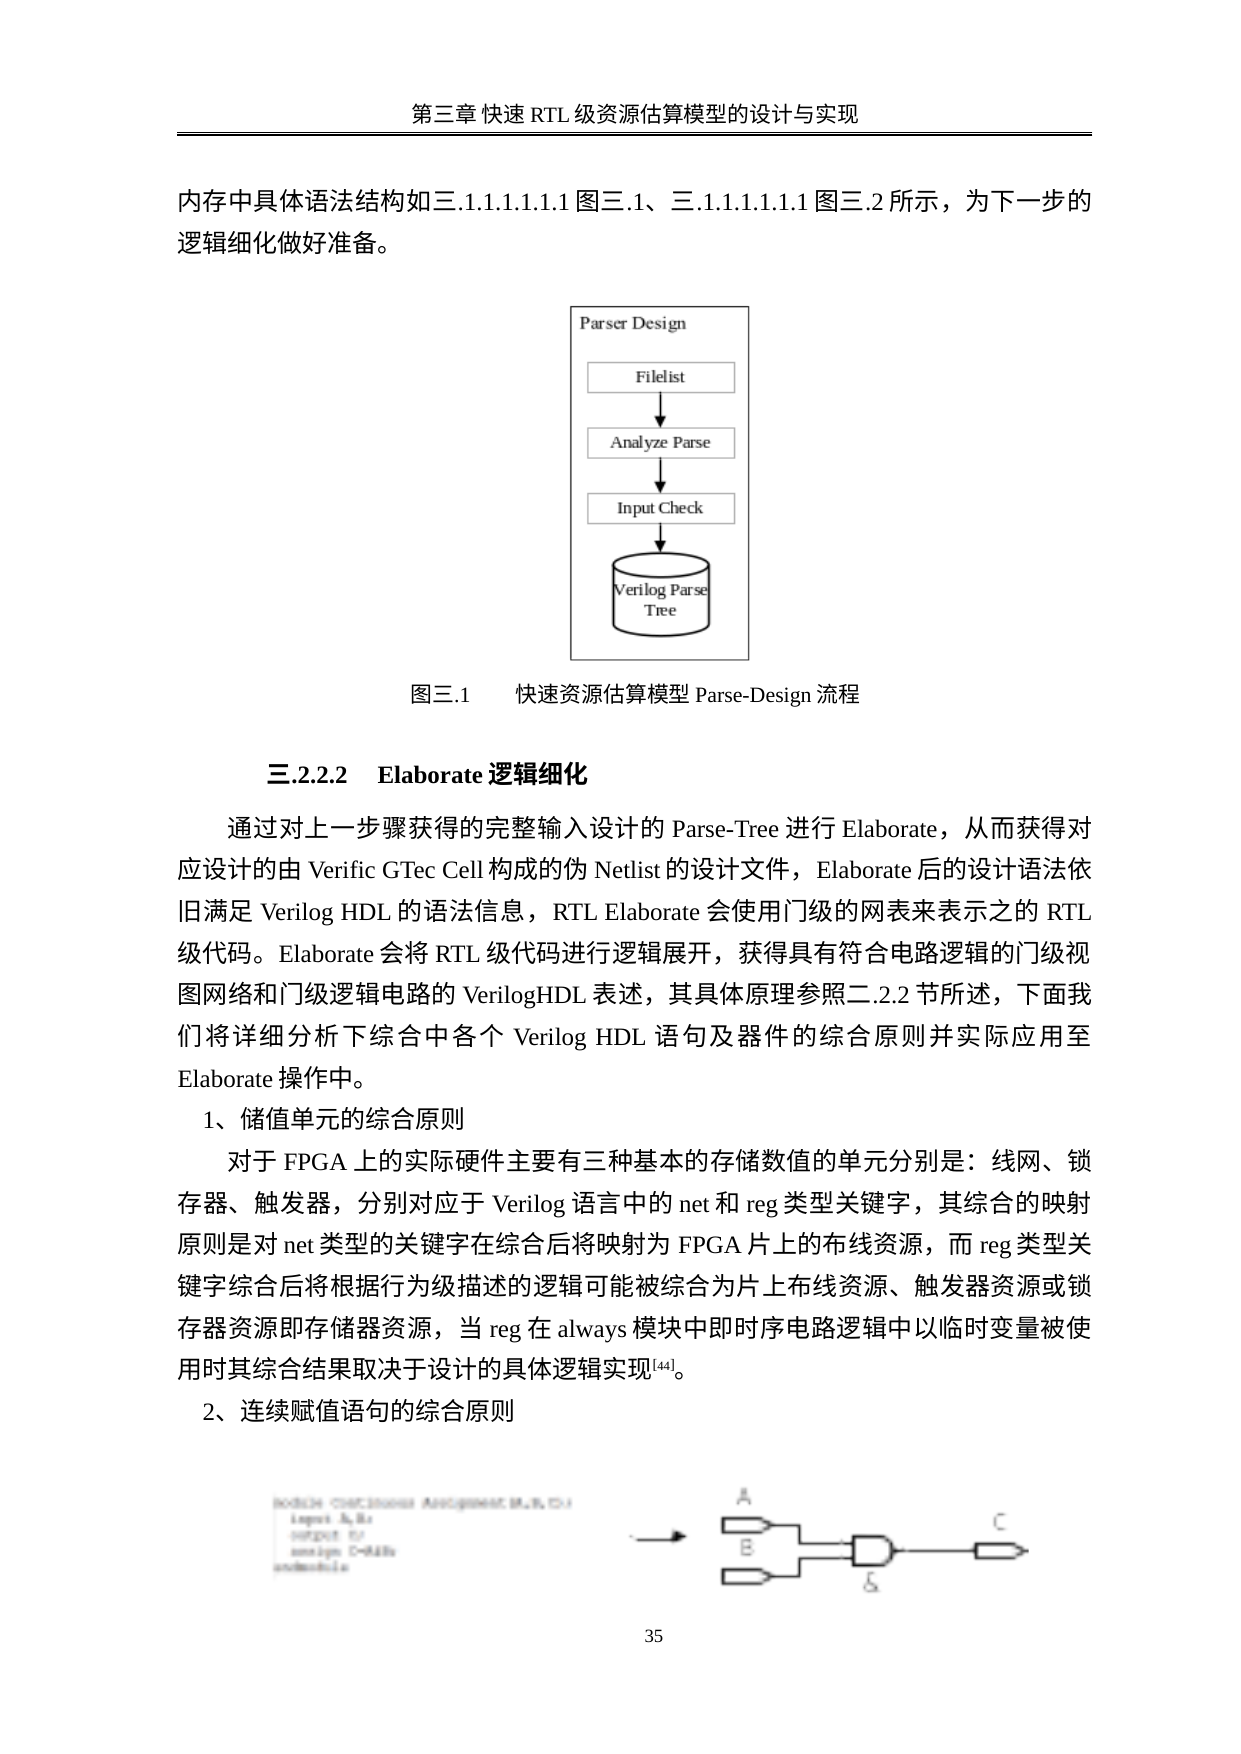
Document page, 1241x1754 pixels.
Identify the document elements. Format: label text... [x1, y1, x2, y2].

text 快速资源估算模型Parse-Design流程 [177, 677, 1092, 709]
text 对于FPGA上的实际硬件主要有三种基本的存储数值的单元分别是：线网、锁存器、触发器，分别对应于Verilog语言中的net和reg类型关键字，其综合的映射原则是对net类型的关键字在综合后将映射为FPGA片上的布线资源，而reg类型关键字综合后将根据行为级描述的逻辑可能被综合为片上布线资源、触发器资源或锁存器资源即存储器资源，当reg在always模块中即时序电路逻辑中以临时变量被使用时其综合结果取决于设计的具体逻辑实现[44]。 [177, 1137, 1092, 1387]
text 通过对上一步骤获得的完整输入设计的Parse-Tree进行Elaborate，从而获得对应设计的由Verific GTec Cell构成的伪Netlist的设计文件，Elaborate后的设计语法依旧满足Verilog HDL的语法信息，RTL Elaborate会使用门级的网表来表示之的RTL级代码。Elaborate会将RTL级代码进行逻辑展开，获得具有符合电路逻辑的门级视图网络和门级逻辑电路的VerilogHDL表述，其具体原理参照2.2.2节所述，下面我们将详细分析下综合中各个Verilog HDL语句及器件的综合原则并实际应用至Elaborate操作中。 [177, 804, 1092, 1096]
text 2、连续赋值语句的综合原则 [177, 1387, 1092, 1429]
text 1、储值单元的综合原则 [177, 1096, 1092, 1137]
subtitle Elaborate逻辑细化 [266, 750, 1092, 791]
text 通过输入校验后的RTL设计将被构造为Verific Parse Tree结构存储在内存中，内存中具体语法结构如图3.1、图3.2所示，为下一步的逻辑细化做好准备。 [177, 177, 1092, 261]
